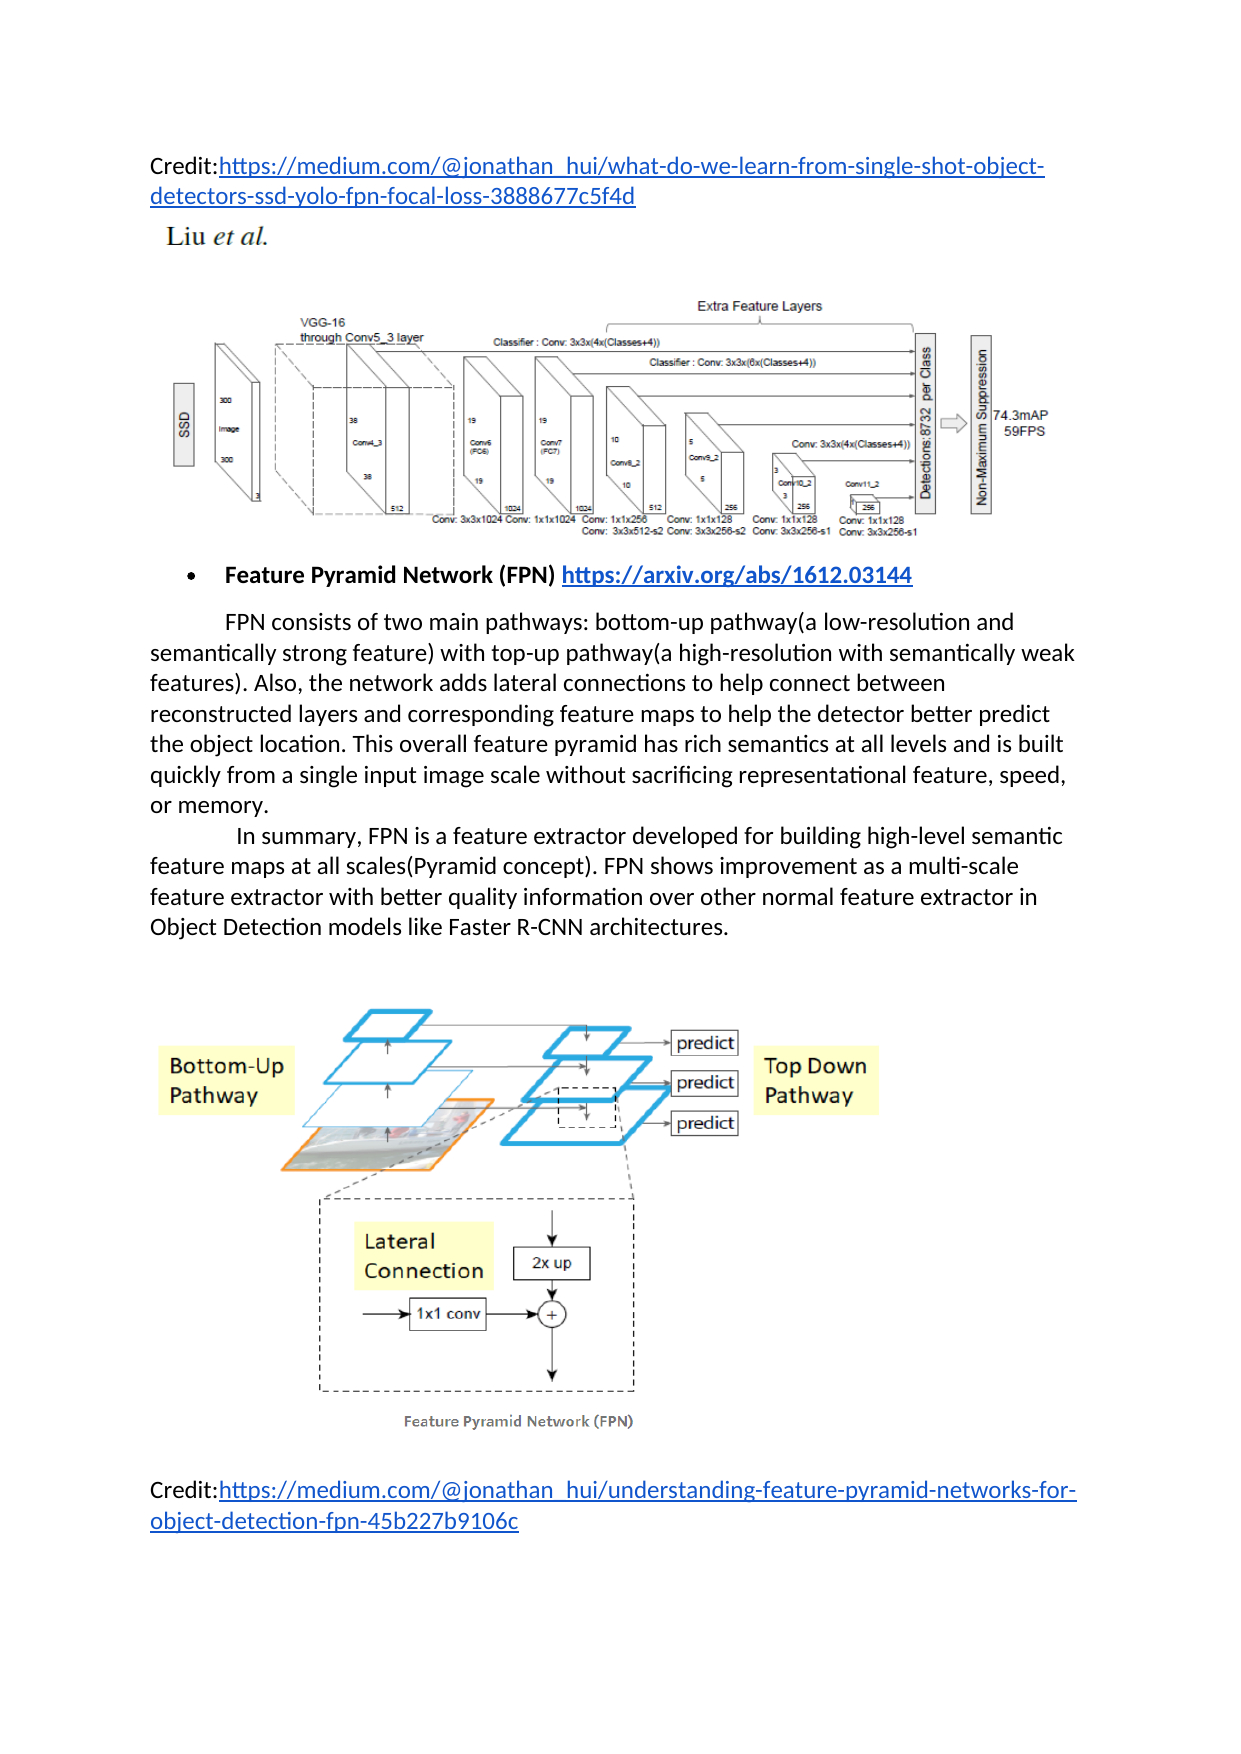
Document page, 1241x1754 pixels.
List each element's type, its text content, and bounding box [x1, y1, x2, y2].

list Feature Pyramid Network (FPN) https://arxiv.org/abs/1612.03144 [187, 559, 1090, 589]
picture [150, 966, 896, 1450]
text FPN consists of two main pathways: bottom-up pathway(a low-resolution and semantically strong feature) with top-up pathway(a high-resolution with semantically weak features). Also, the network adds lateral connections to help connect between reconstructed layers and corresponding feature maps to help the detector better predict the object location. This overall feature pyramid has rich semantics at all levels and is built quickly from a single input image scale without sacrificing representational feature, speed, or memory. [269, 606, 1090, 820]
text Credit:https://medium.com/@jonathan_hui/what-do-we-learn-from-single-shot-object-detectors-ssd-yolo-fpn-focal-loss-3888677c5f4d [150, 150, 1090, 211]
text In summary, FPN is a feature extractor developed for building high-level semantic feature maps at all scales(Pyramid concept). FPN shows improvement as a multi-scale feature extractor with better quality information over other normal feature extractor in Object Detection models like Faster R-CNN architectures. [741, 820, 1090, 942]
text Credit:https://medium.com/@jonathan_hui/understanding-feature-pyramid-networks-for-object-detection-fpn-45b227b9106c [150, 1474, 1090, 1535]
picture [150, 211, 1071, 543]
